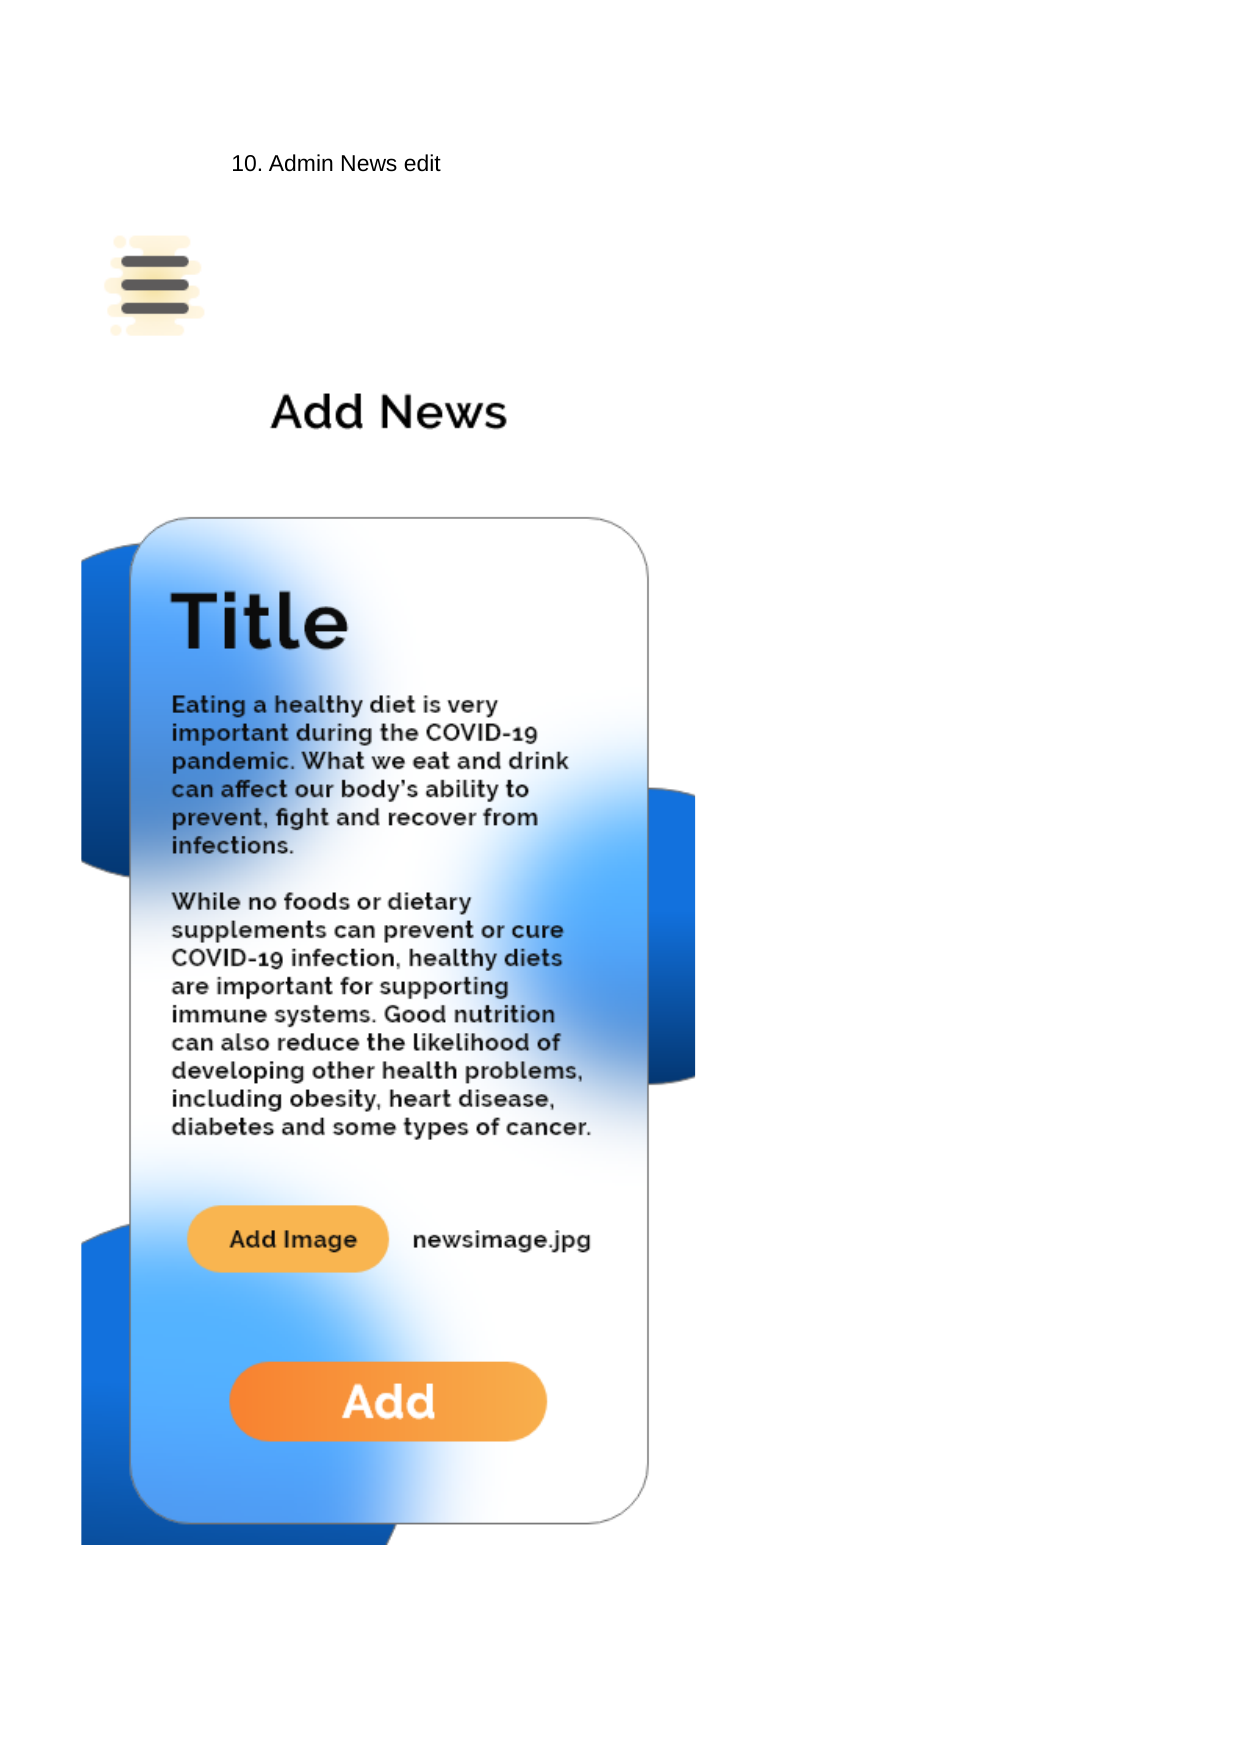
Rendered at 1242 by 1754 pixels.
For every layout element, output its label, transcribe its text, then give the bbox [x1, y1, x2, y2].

list Admin News edit [231, 150, 1090, 176]
picture [81, 214, 696, 1545]
